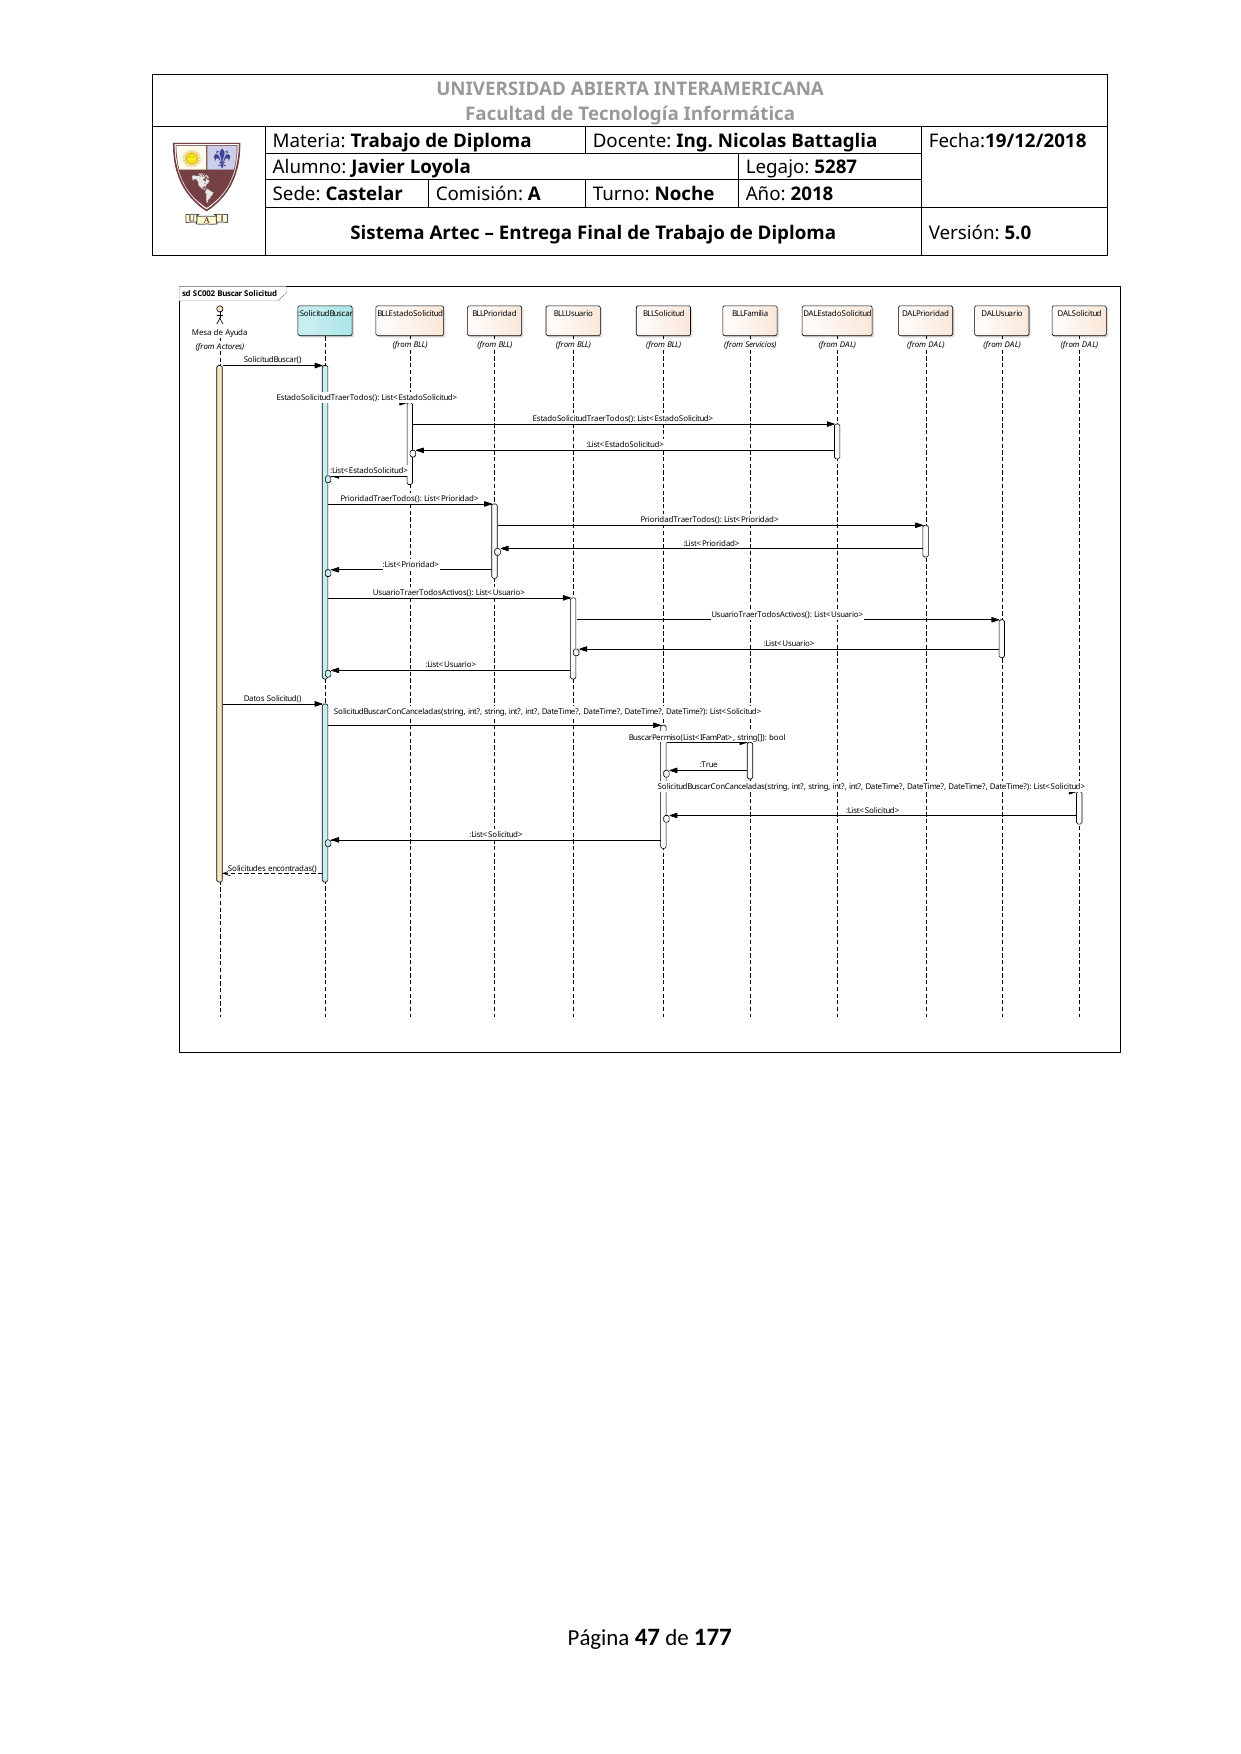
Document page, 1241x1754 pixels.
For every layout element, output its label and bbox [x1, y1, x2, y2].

picture [157, 136, 257, 228]
